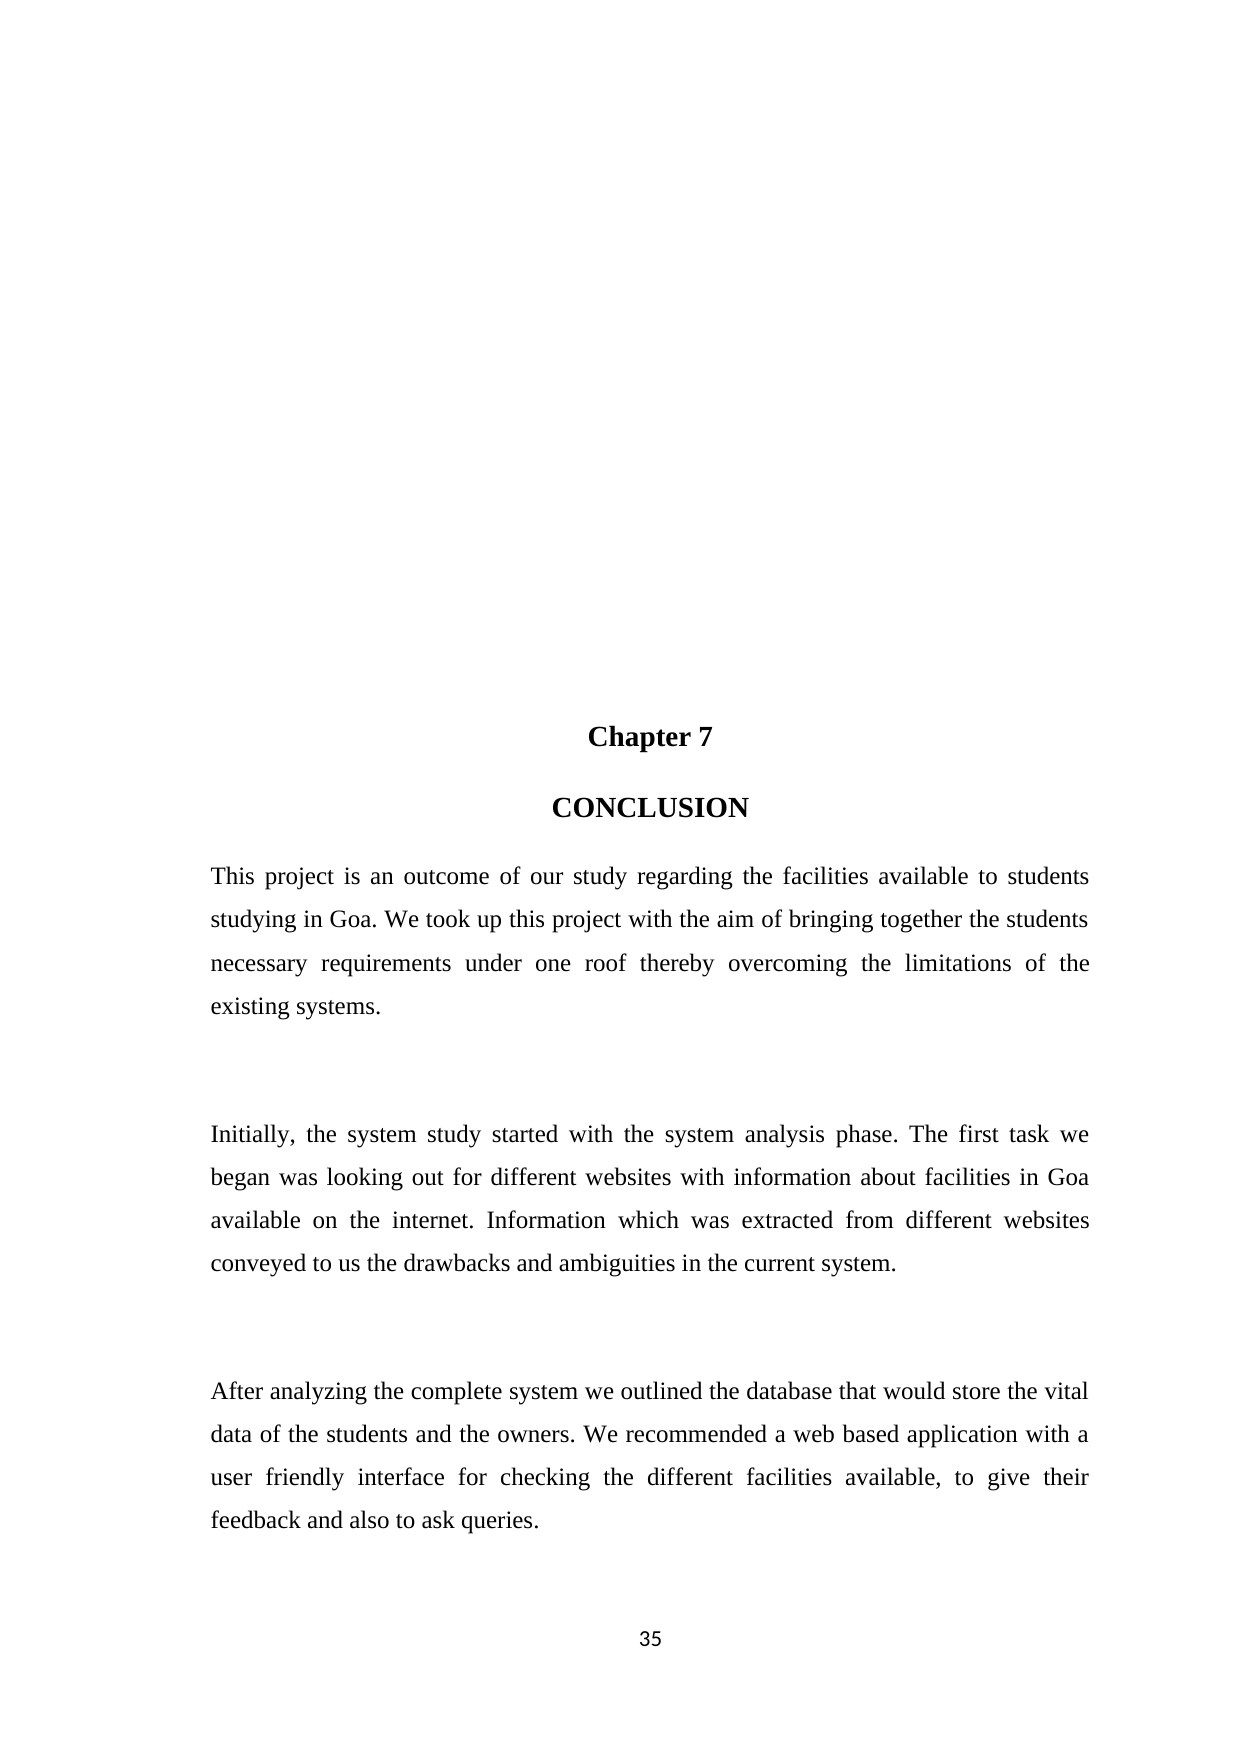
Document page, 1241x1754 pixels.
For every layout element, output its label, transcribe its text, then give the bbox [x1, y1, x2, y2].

text After analyzing the complete system we outlined the database that would store the vital data of the students and the owners. We recommended a web based application with a user friendly interface for checking the different facilities available, to give their feedback and also to ask queries. [210, 1376, 1090, 1534]
text CONCLUSION [210, 790, 1090, 824]
text Chapter 7 [210, 719, 1090, 753]
text Initially, the system study started with the system analysis phase. The first task we began was looking out for different websites with information about facilities in Goa available on the internet. Information which was extracted from different websites conveyed to us the drawbacks and ambiguities in the current system. [210, 1119, 1090, 1277]
text This project is an outcome of our study regarding the facilities available to students studying in Goa. We took up this project with the aim of bringing together the students necessary requirements under one roof thereby overcoming the limitations of the existing systems. [210, 861, 1090, 1019]
